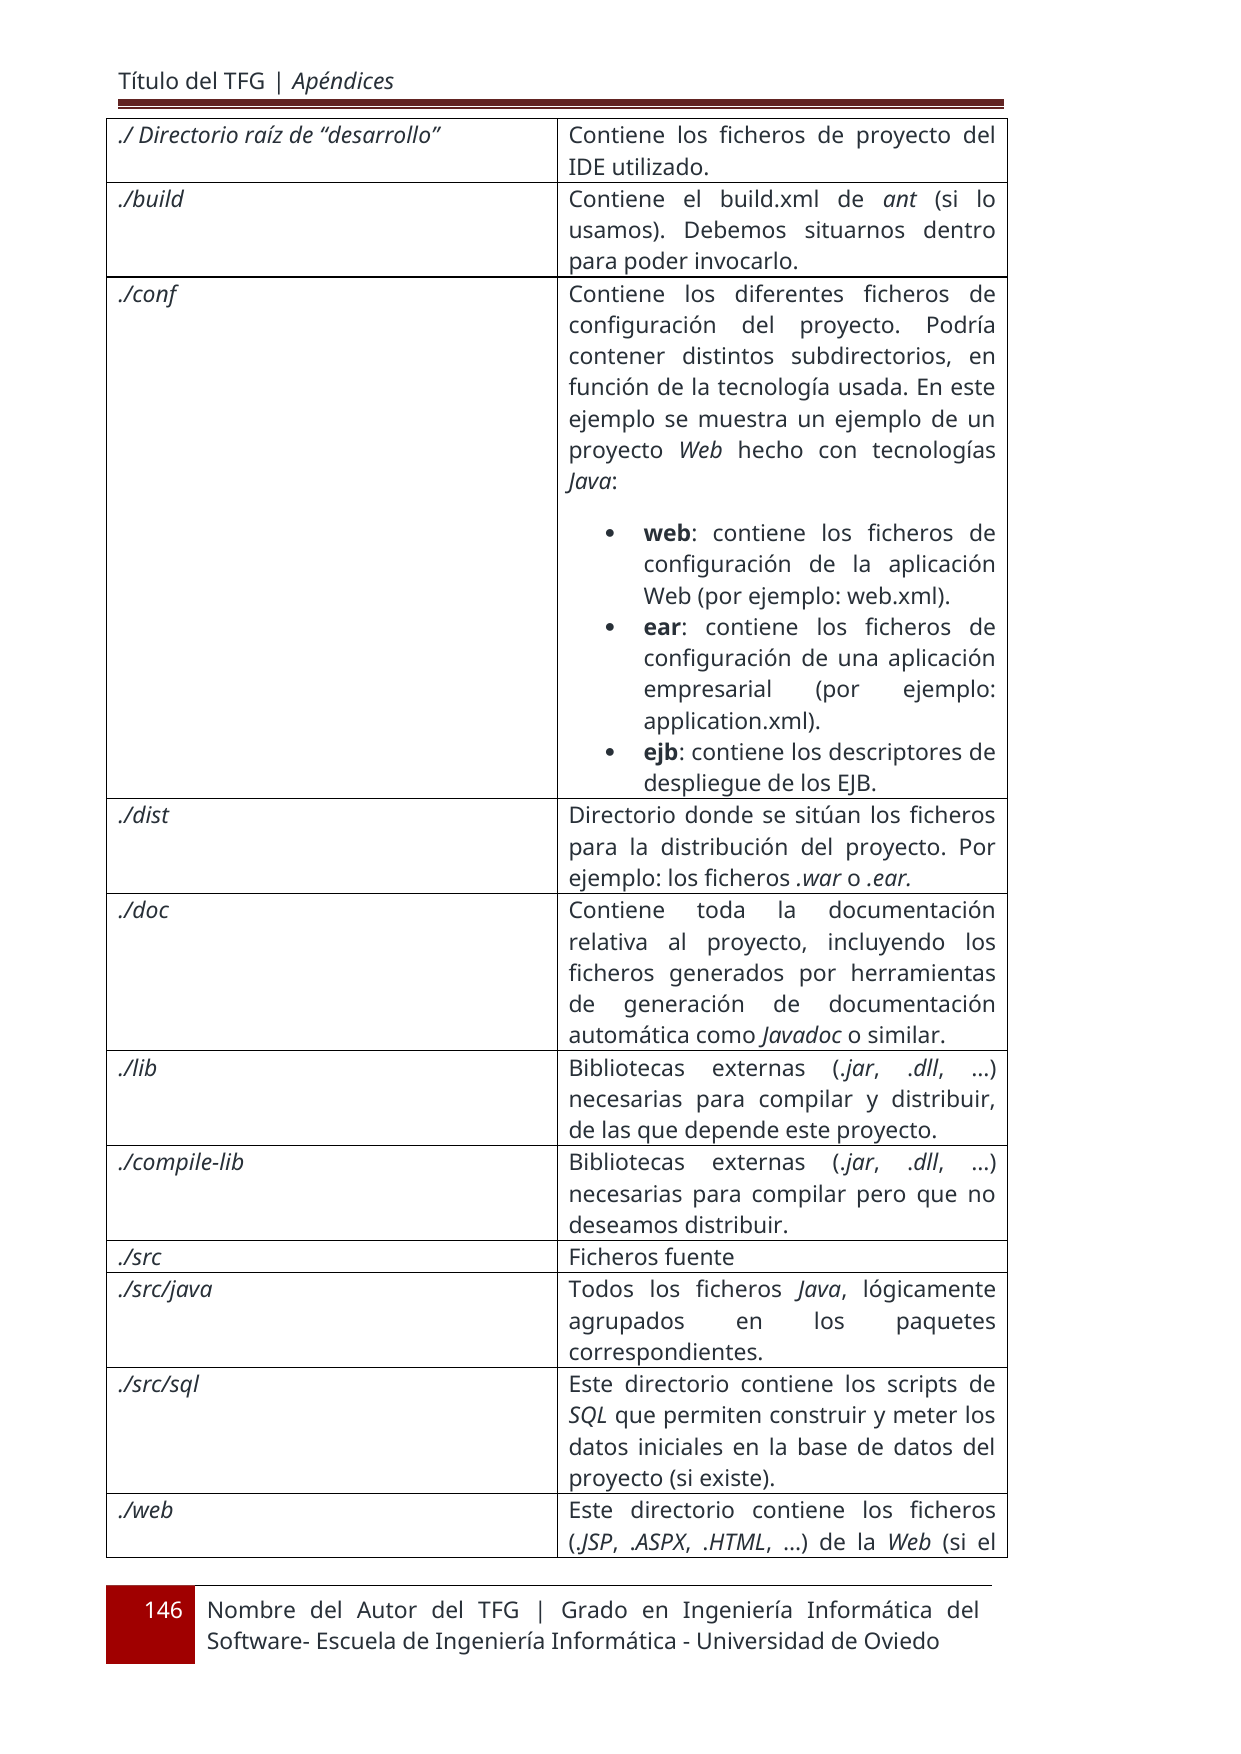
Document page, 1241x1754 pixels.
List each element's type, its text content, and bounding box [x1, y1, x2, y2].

table_cell Bibliotecas externas (.jar, .dll, …) necesarias para compilar pero que no deseamos distribuir. [558, 1146, 1007, 1240]
table_cell Este directorio contiene los scripts de SQL que permiten construir y meter los datos iniciales en la base de datos del proyecto (si existe). [558, 1368, 1007, 1493]
table_cell ./dist [107, 799, 557, 893]
table_cell ./src/java [107, 1273, 557, 1367]
table_cell Contiene los diferentes ficheros de configuración del proyecto. Podría contener distintos subdirectorios, en función de la tecnología usada. En este ejemplo se muestra un ejemplo de un proyecto Web hecho con tecnologías Java: web: contiene los ficheros de configuración de la aplicación Web (por ejemplo: web.xml). ear: contiene los ficheros de configuración de una aplicación empresarial (por ejemplo: application.xml). ejb: contiene los descriptores de despliegue de los EJB. [558, 278, 1007, 798]
table_cell ./doc [107, 894, 557, 1050]
table_cell Bibliotecas externas (.jar, .dll, …) necesarias para compilar y distribuir, de las que depende este proyecto. [558, 1051, 1007, 1145]
table_cell ./conf [107, 278, 557, 798]
table_cell Contiene el build.xml de ant (si lo usamos). Debemos situarnos dentro para poder invocarlo. [558, 183, 1007, 276]
table_cell Ficheros fuente [558, 1241, 1007, 1272]
table_cell ./compile-lib [107, 1146, 557, 1240]
table_cell ./src [107, 1241, 557, 1272]
table_cell Directorio donde se sitúan los ficheros para la distribución del proyecto. Por ejemplo: los ficheros .war o .ear. [558, 799, 1007, 893]
table_cell ./build [107, 183, 557, 276]
table_cell Este directorio contiene los ficheros (.JSP, .ASPX, .HTML, …) de la Web (si el proyecto incluyese una). [558, 1494, 1007, 1557]
table_cell Contiene toda la documentación relativa al proyecto, incluyendo los ficheros generados por herramientas de generación de documentación automática como Javadoc o similar. [558, 894, 1007, 1050]
table_cell ./ Directorio raíz de “desarrollo” [107, 119, 557, 182]
table_cell Todos los ficheros Java, lógicamente agrupados en los paquetes correspondientes. [558, 1273, 1007, 1367]
table_cell ./web [107, 1494, 557, 1557]
table_cell Contiene los ficheros de proyecto del IDE utilizado. [558, 119, 1007, 182]
table_cell ./lib [107, 1051, 557, 1145]
table_cell ./src/sql [107, 1368, 557, 1493]
